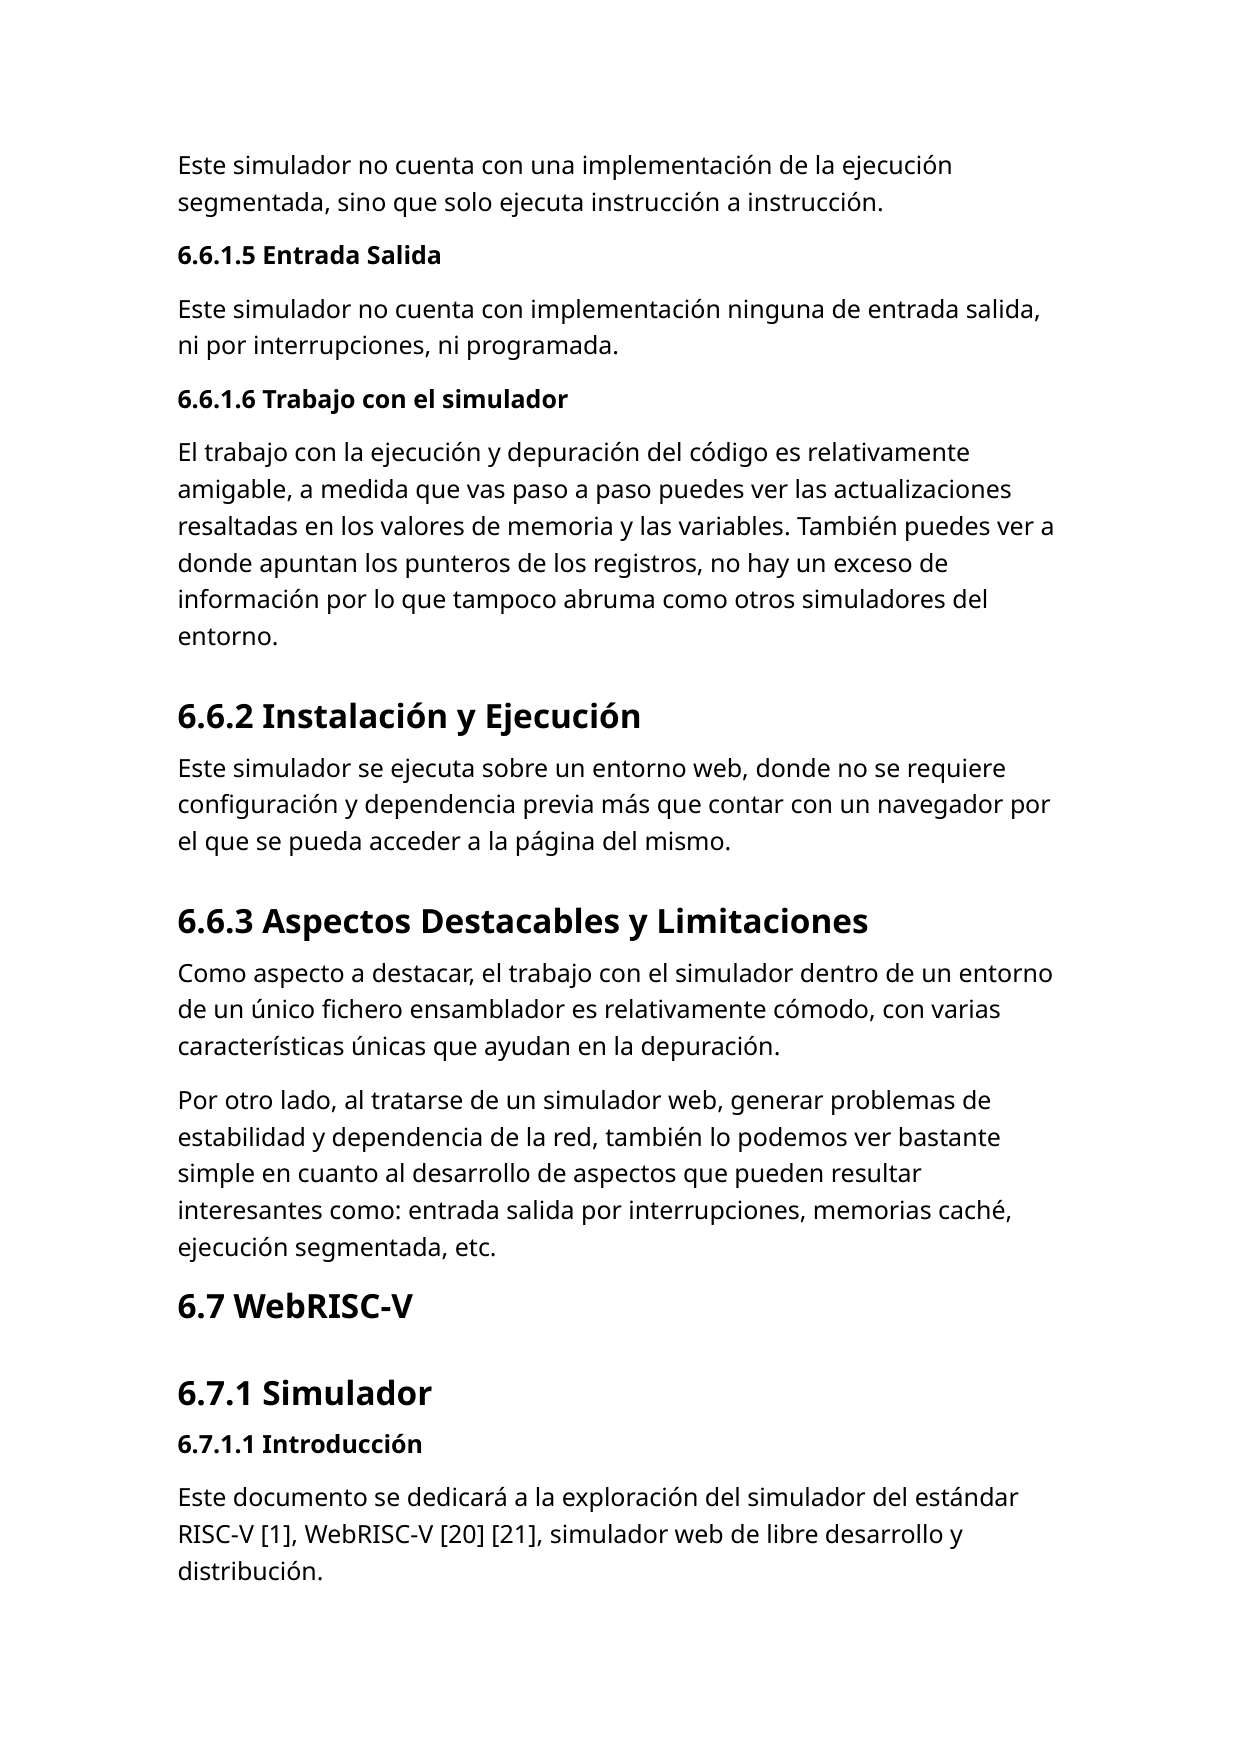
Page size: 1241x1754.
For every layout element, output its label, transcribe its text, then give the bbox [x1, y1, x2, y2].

subtitle 6.6.1.6 Trabajo con el simulador [177, 381, 1063, 416]
text Por otro lado, al tratarse de un simulador web, generar problemas de estabilidad y dependencia de la red, también lo podemos ver bastante simple en cuanto al desarrollo de aspectos que pueden resultar interesantes como: entrada salida por interrupciones, memorias caché, ejecución segmentada, etc. [177, 1082, 1063, 1263]
text Este simulador se ejecuta sobre un entorno web, donde no se requiere configuración y dependencia previa más que contar con un navegador por el que se pueda acceder a la página del mismo. [177, 750, 1063, 858]
subtitle 6.6.1.5 Entrada Salida [177, 238, 1063, 272]
text El trabajo con la ejecución y depuración del código es relativamente amigable, a medida que vas paso a paso puedes ver las actualizaciones resaltadas en los valores de memoria y las variables. También puedes ver a donde apuntan los punteros de los registros, no hay un exceso de información por lo que tampoco abruma como otros simuladores del entorno. [177, 435, 1063, 653]
subtitle 6.7.1.1 Introducción [177, 1427, 1063, 1461]
text Este documento se dedicará a la exploración del simulador del estándar RISC-V, WebRISC-V, simulador web de libre desarrollo y distribución. [177, 1480, 1063, 1588]
subtitle 6.7.1 Simulador [177, 1369, 1063, 1415]
subtitle 6.6.2 Instalación y Ejecución [177, 693, 1063, 738]
text Como aspecto a destacar, el trabajo con el simulador dentro de un entorno de un único fichero ensamblador es relativamente cómodo, con varias características únicas que ayudan en la depuración. [177, 955, 1063, 1063]
text Este simulador no cuenta con una implementación de la ejecución segmentada, sino que solo ejecuta instrucción a instrucción. [177, 148, 1063, 218]
subtitle 6.7 WebRISC-V [177, 1283, 1063, 1328]
subtitle 6.6.3 Aspectos Destacables y Limitaciones [177, 898, 1063, 943]
text Este simulador no cuenta con implementación ninguna de entrada salida, ni por interrupciones, ni programada. [177, 291, 1063, 362]
